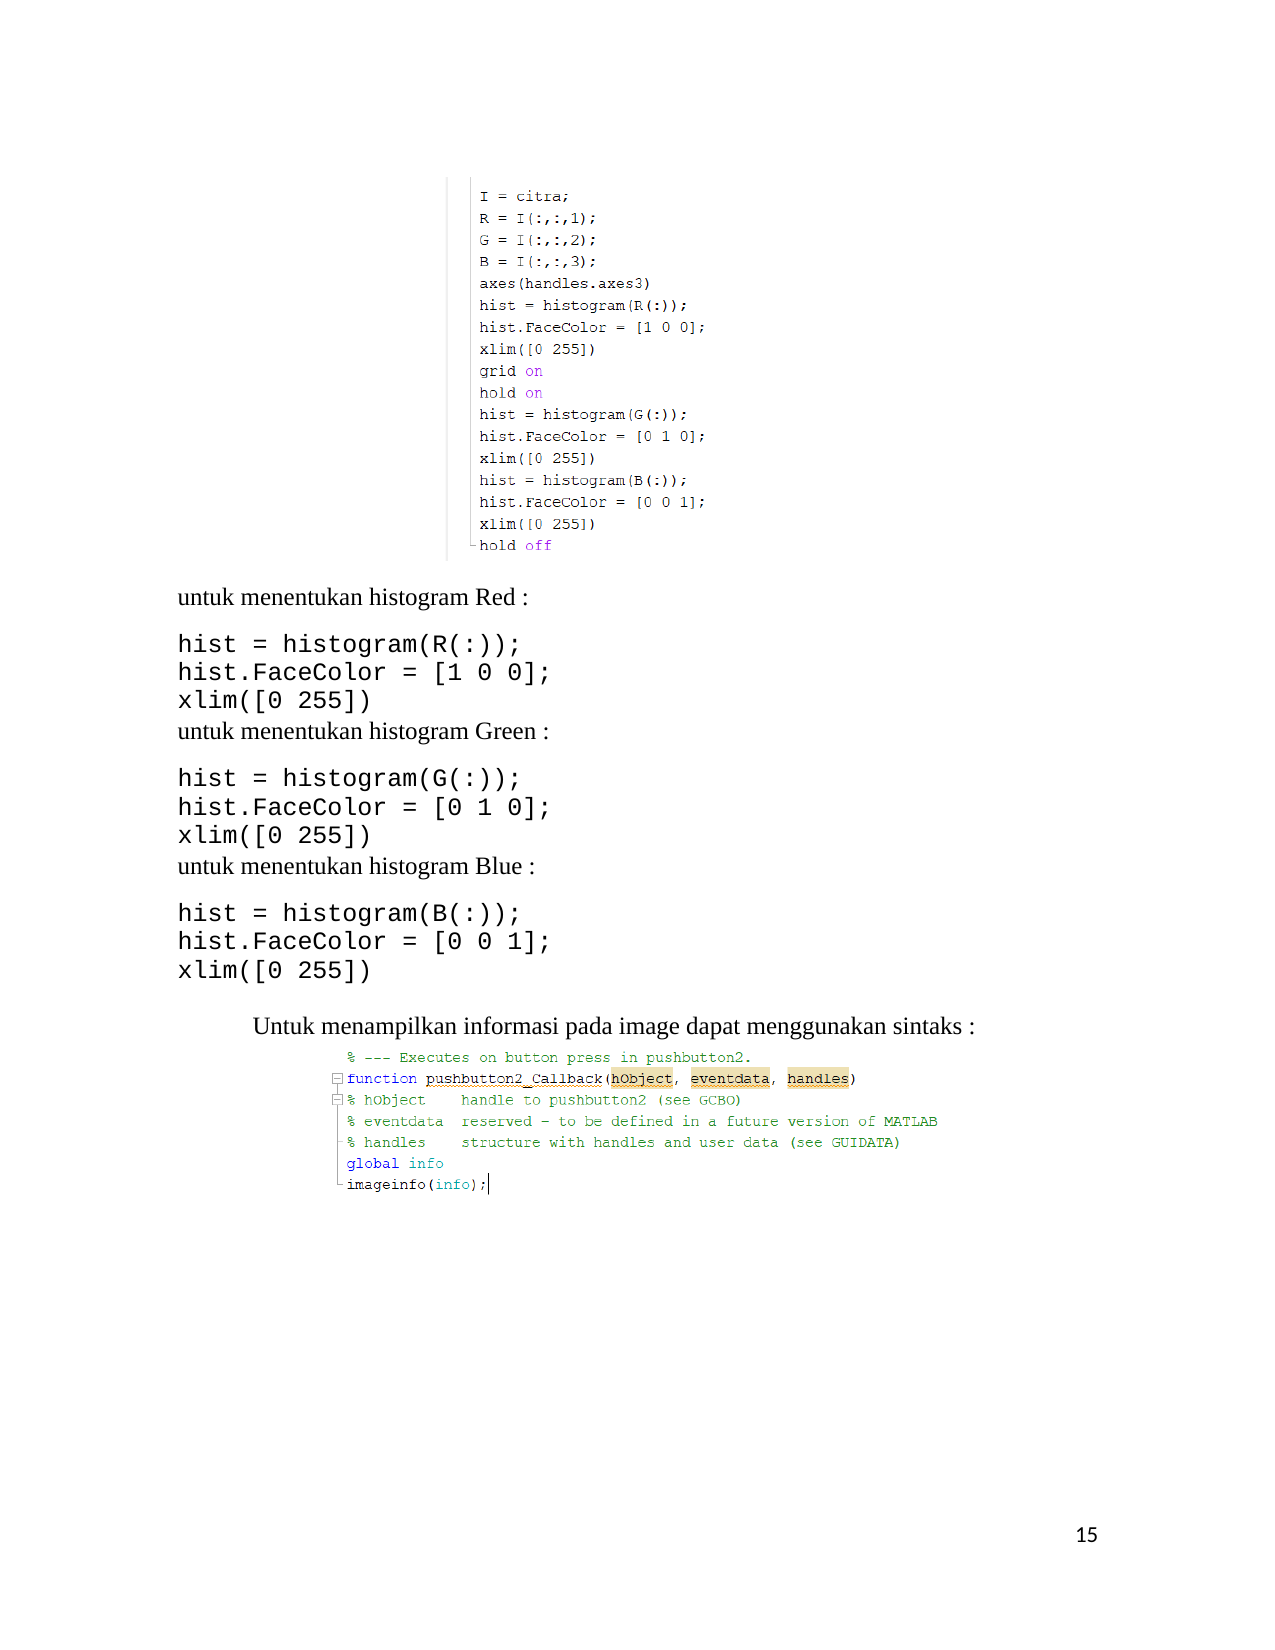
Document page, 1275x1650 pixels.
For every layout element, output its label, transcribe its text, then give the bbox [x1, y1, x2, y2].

text untuk menentukan histogram Green : [177, 716, 1098, 745]
text hist.FaceColor = [0 1 0]; [177, 794, 1098, 823]
text Untuk menampilkan informasi pada image dapat menggunakan sintaks : [177, 1011, 1098, 1040]
picture [320, 1040, 955, 1197]
text xlim([0 255]) [177, 688, 1098, 716]
text hist = histogram(B(:)); [177, 901, 1098, 929]
text xlim([0 255]) [177, 957, 1098, 986]
text hist.FaceColor = [1 0 0]; [177, 660, 1098, 688]
text xlim([0 255]) [177, 823, 1098, 851]
text untuk menentukan histogram Red : [177, 582, 1098, 611]
text hist = histogram(G(:)); [177, 766, 1098, 794]
text hist.FaceColor = [0 0 1]; [177, 929, 1098, 957]
text hist = histogram(R(:)); [177, 631, 1098, 660]
text untuk menentukan histogram Blue : [177, 851, 1098, 880]
picture [445, 177, 830, 561]
